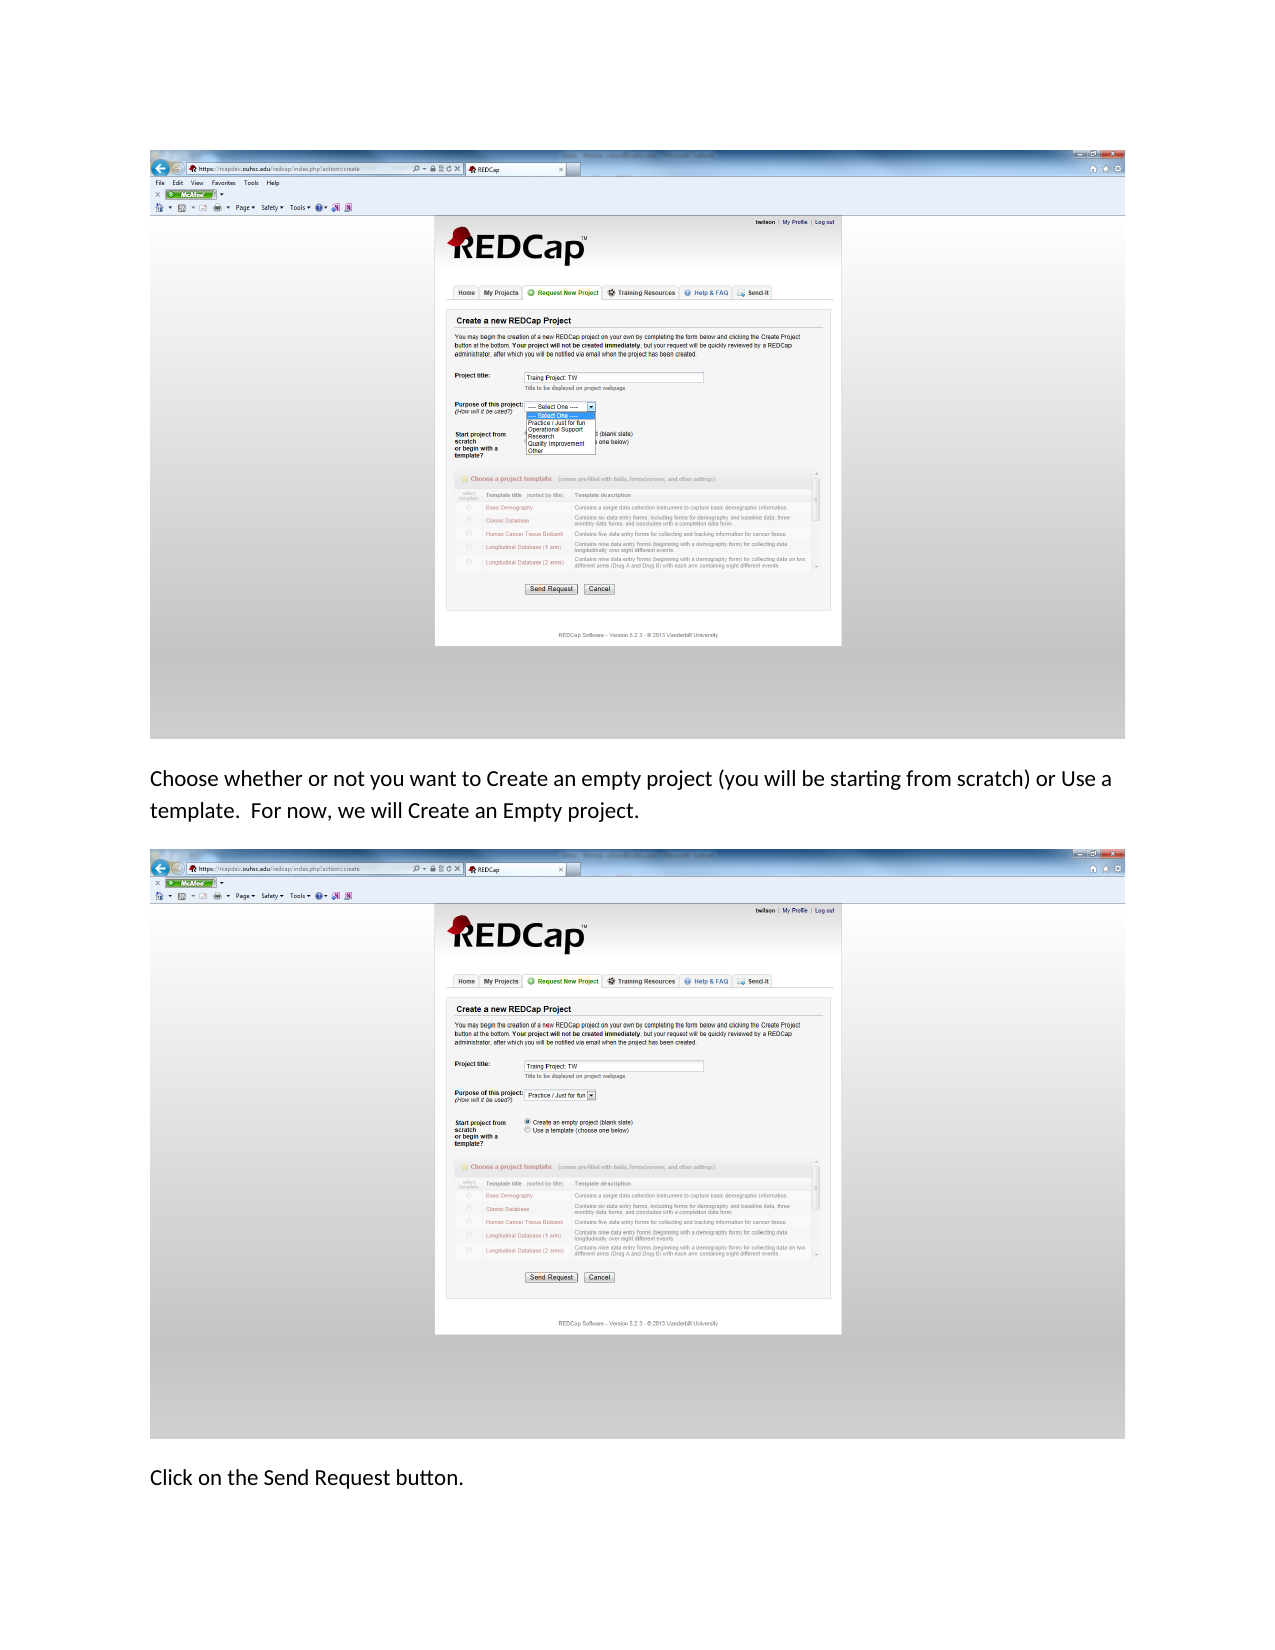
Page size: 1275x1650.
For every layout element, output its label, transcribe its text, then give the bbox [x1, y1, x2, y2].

picture [150, 150, 1125, 739]
text Choose whether or not you want to Create an empty project (you will be starting from scratch) or Use a template. For now, we will Create an Empty project. [150, 764, 1125, 824]
text Click on the Send Request button. [150, 1463, 1125, 1491]
picture [150, 849, 1125, 1439]
